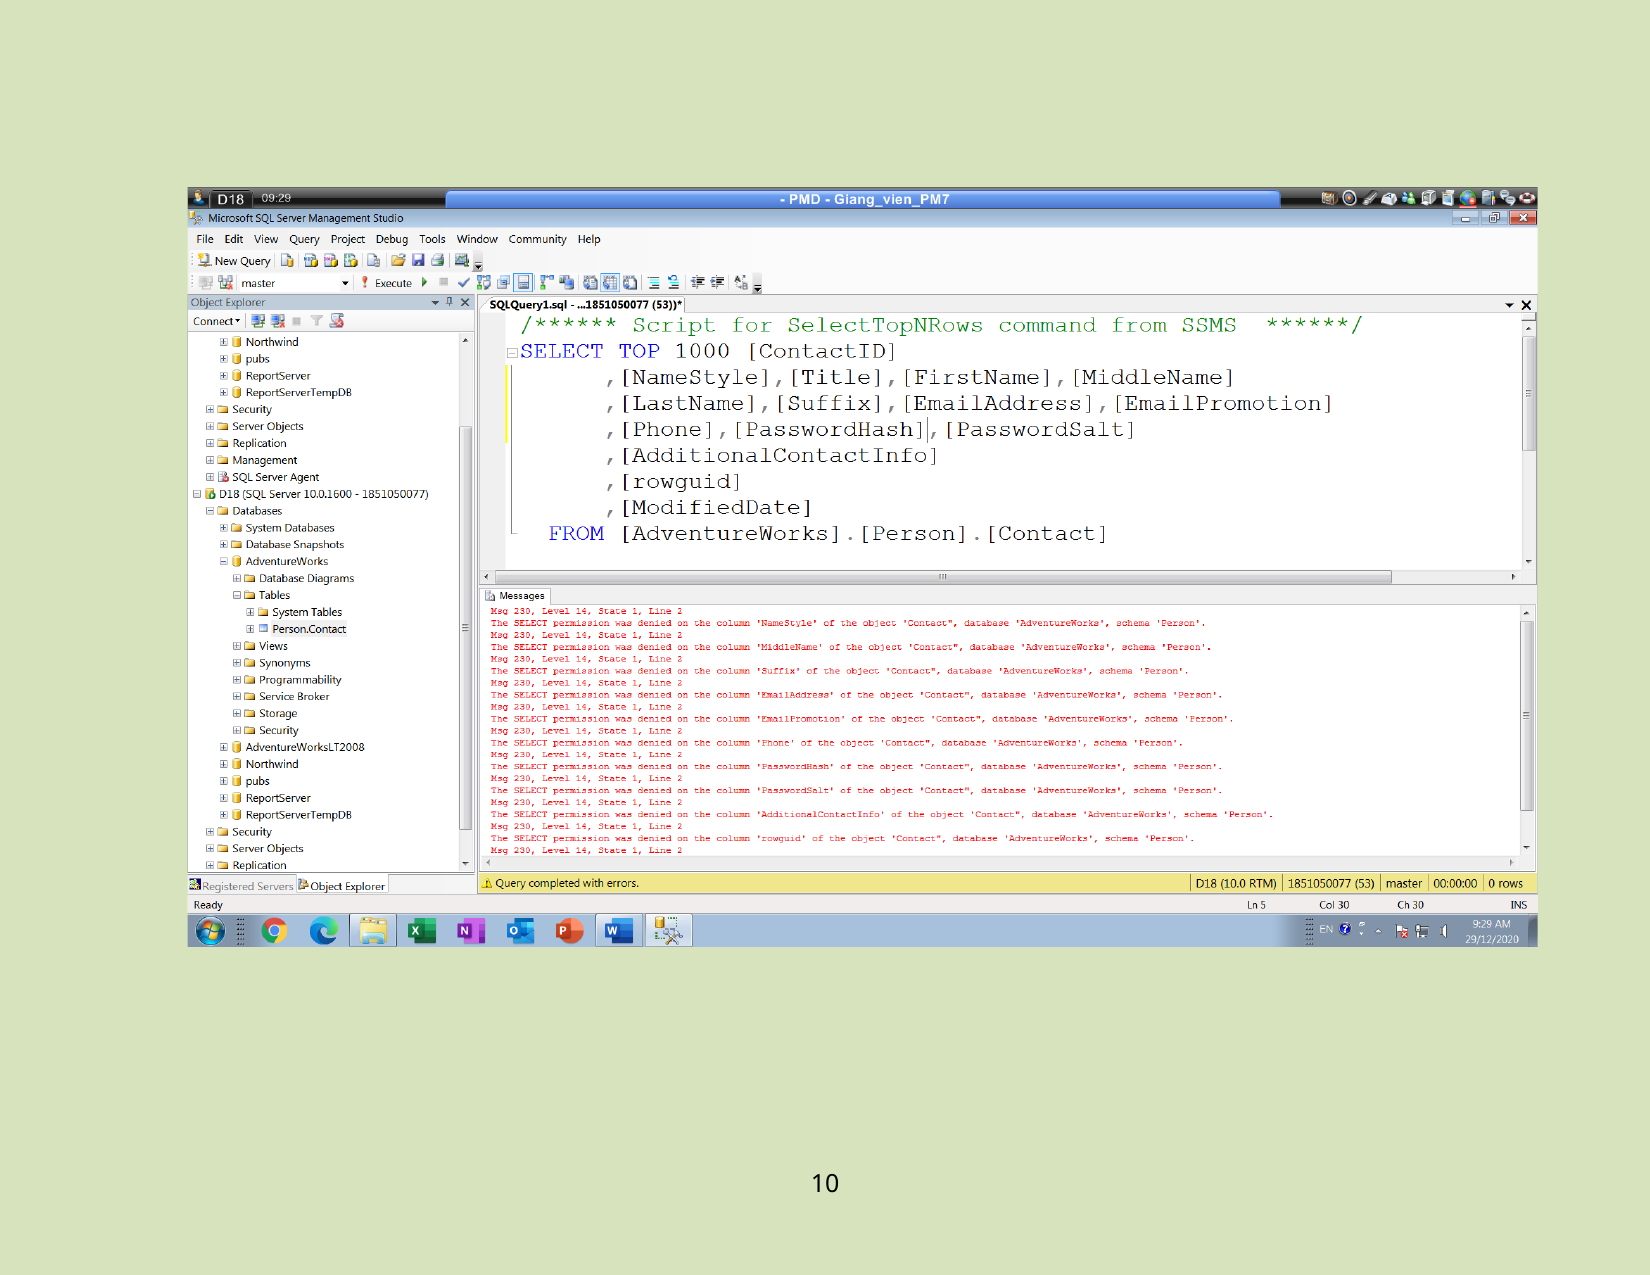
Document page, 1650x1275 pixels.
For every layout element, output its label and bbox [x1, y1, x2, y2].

picture [187, 187, 1538, 947]
